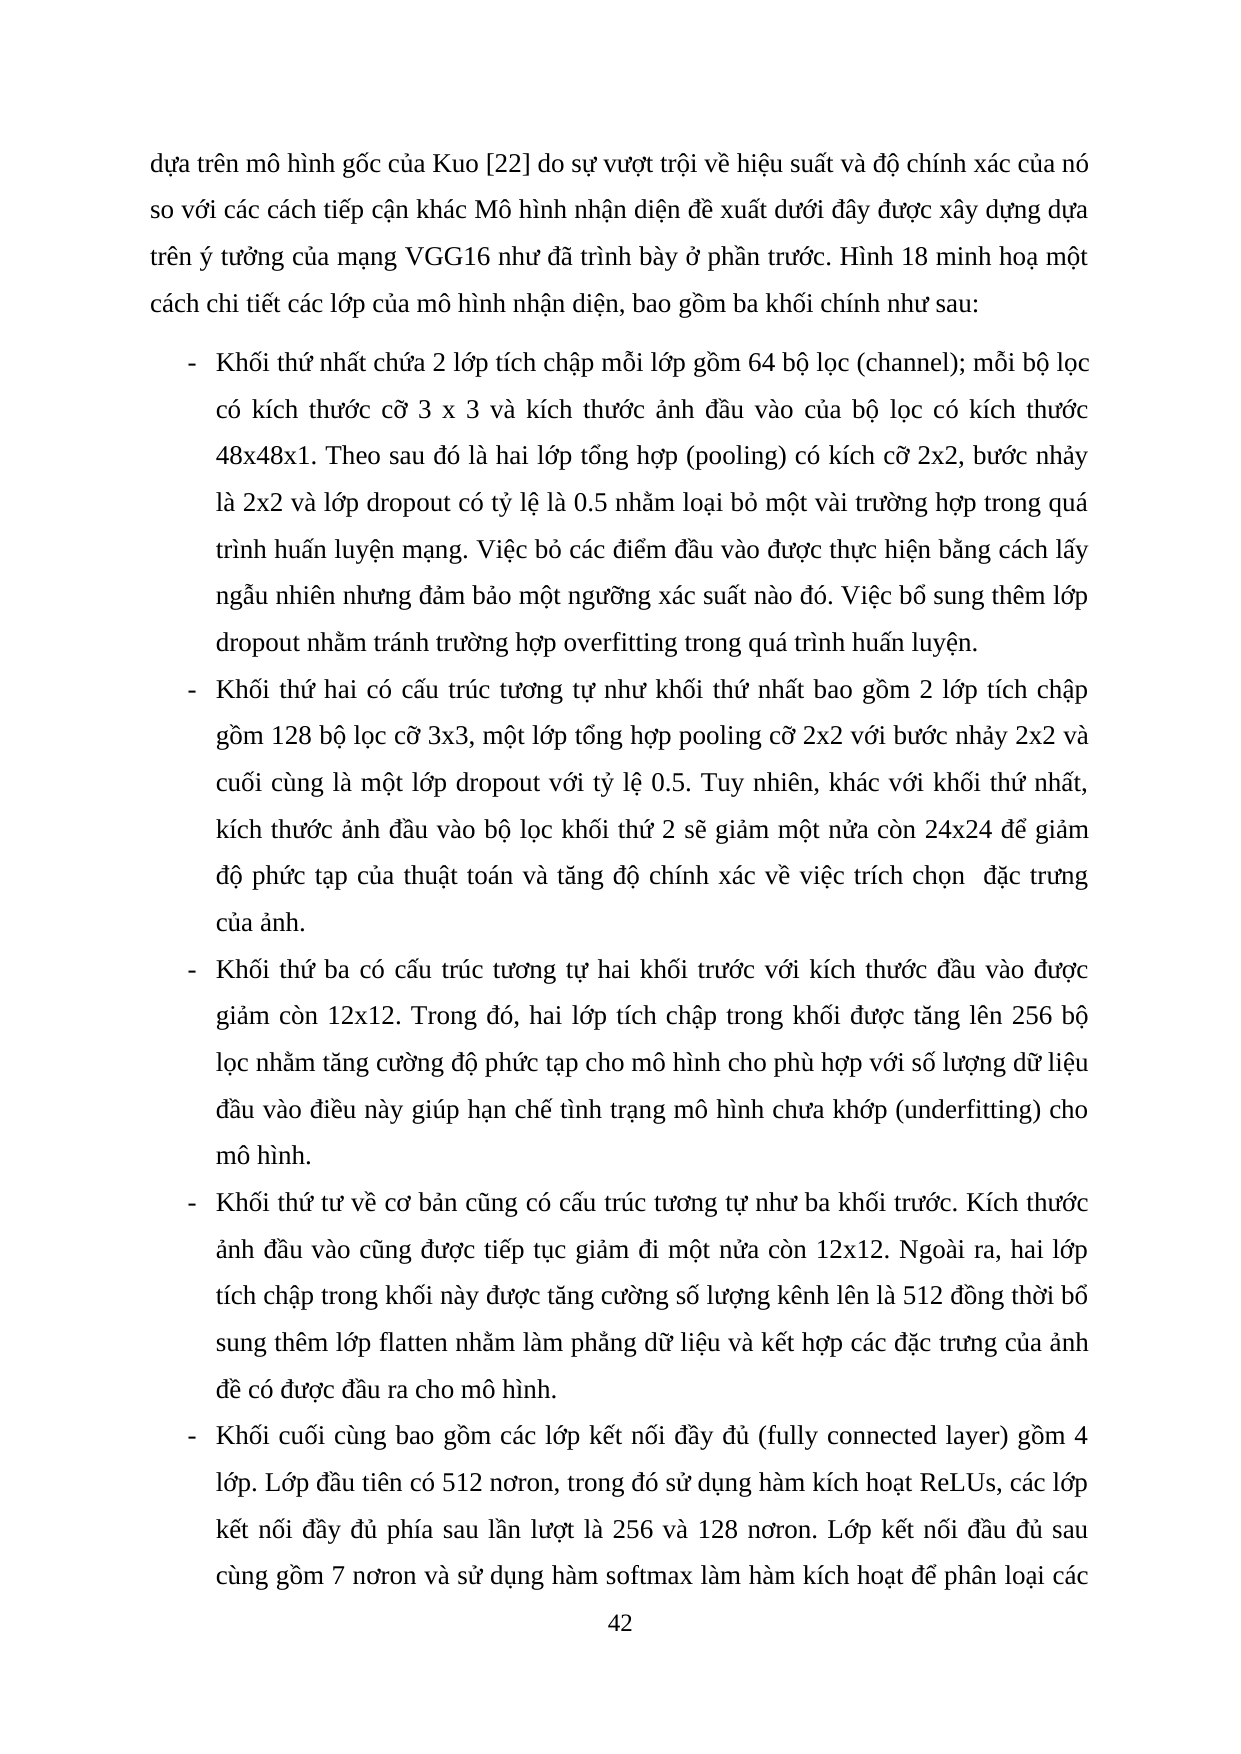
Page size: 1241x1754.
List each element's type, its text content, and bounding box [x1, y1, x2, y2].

list Khối thứ tư về cơ bản cũng có cấu trúc tương tự như ba khối trước. Kích thước ảnh đầu vào cũng được tiếp tục giảm đi một nửa còn 12x12. Ngoài ra, hai lớp tích chập trong khối này được tăng cường số lượng kênh lên là 512 đồng thời bổ sung thêm lớp flatten nhằm làm phẳng dữ liệu và kết hợp các đặc trưng của ảnh đề có được đầu ra cho mô hình. [187, 1186, 1090, 1404]
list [187, 1419, 1090, 1591]
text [150, 147, 1090, 318]
list Khối thứ ba có cấu trúc tương tự hai khối trước với kích thước đầu vào được giảm còn 12x12. Trong đó, hai lớp tích chập trong khối được tăng lên 256 bộ lọc nhằm tăng cường độ phức tạp cho mô hình cho phù hợp với số lượng dữ liệu đầu vào điều này giúp hạn chế tình trạng mô hình chưa khớp (underfitting) cho mô hình. [187, 953, 1090, 1171]
list Khối thứ hai có cấu trúc tương tự như khối thứ nhất bao gồm 2 lớp tích chập gồm 128 bộ lọc cỡ 3x3, một lớp tổng hợp pooling cỡ 2x2 với bước nhảy 2x2 và cuối cùng là một lớp dropout với tỷ lệ 0.5. Tuy nhiên, khác với khối thứ nhất, kích thước ảnh đầu vào bộ lọc khối thứ 2 sẽ giảm một nửa còn 24x24 để giảm độ phức tạp của thuật toán và tăng độ chính xác về việc trích chọn đặc trưng của ảnh. [187, 673, 1090, 937]
list Khối thứ nhất chứa 2 lớp tích chập mỗi lớp gồm 64 bộ lọc (channel); mỗi bộ lọc có kích thước cỡ 3 x 3 và kích thước ảnh đầu vào của bộ lọc có kích thước 48x48x1. Theo sau đó là hai lớp tổng hợp (pooling) có kích cỡ 2x2, bước nhảy là 2x2 và lớp dropout có tỷ lệ là 0.5 nhằm loại bỏ một vài trường hợp trong quá trình huấn luyện mạng. Việc bỏ các điểm đầu vào được thực hiện bằng cách lấy ngẫu nhiên nhưng đảm bảo một ngưỡng xác suất nào đó. Việc bổ sung thêm lớp dropout nhằm tránh trường hợp overfitting trong quá trình huấn luyện. [187, 346, 1090, 657]
